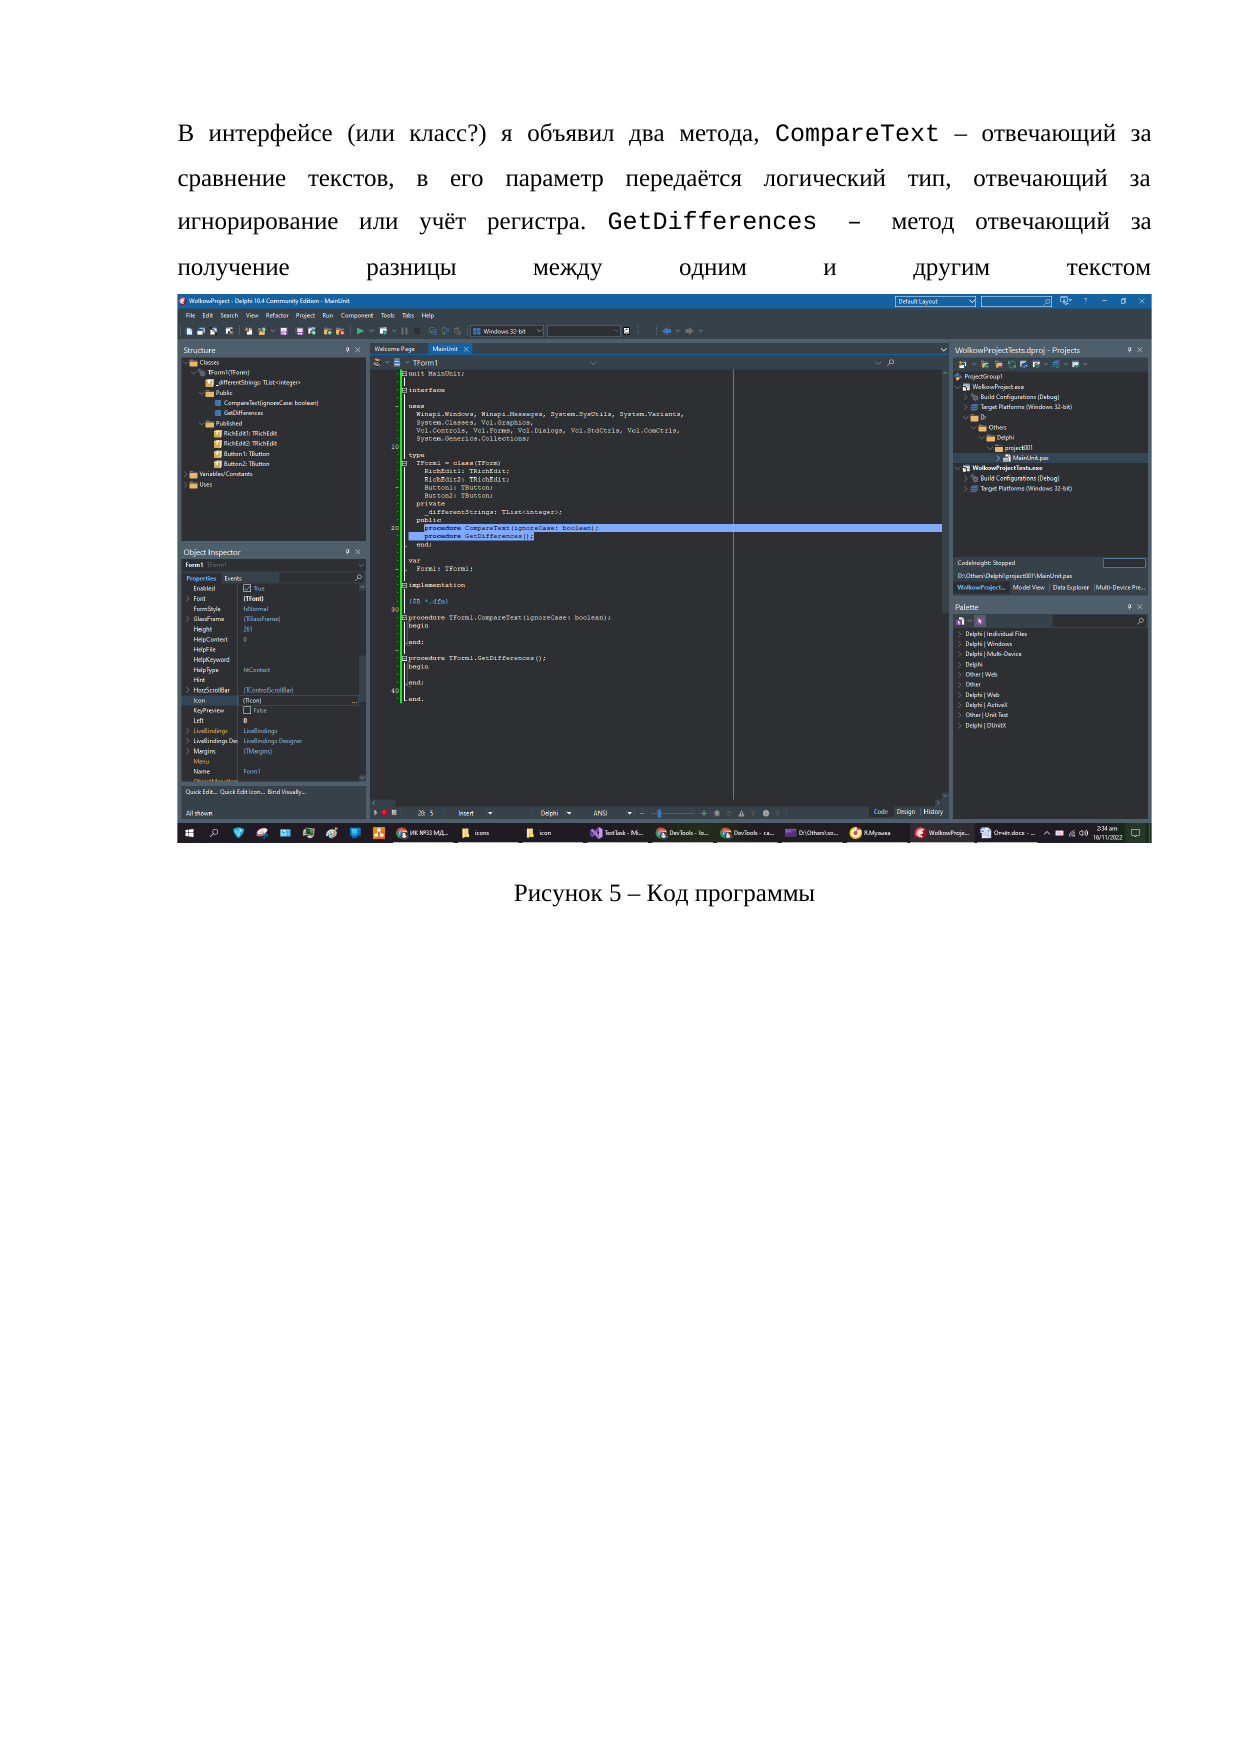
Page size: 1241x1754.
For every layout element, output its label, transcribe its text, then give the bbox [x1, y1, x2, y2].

picture [177, 294, 1152, 843]
text В интерфейсе (или класс?) я объявил два метода, CompareText – отвечающий за сравнение текстов, в его параметр передаётся логический тип, отвечающий за игнорирование или учёт регистра. GetDifferences – метод отвечающий за получение разницы между одним и другим текстом [177, 118, 1152, 294]
